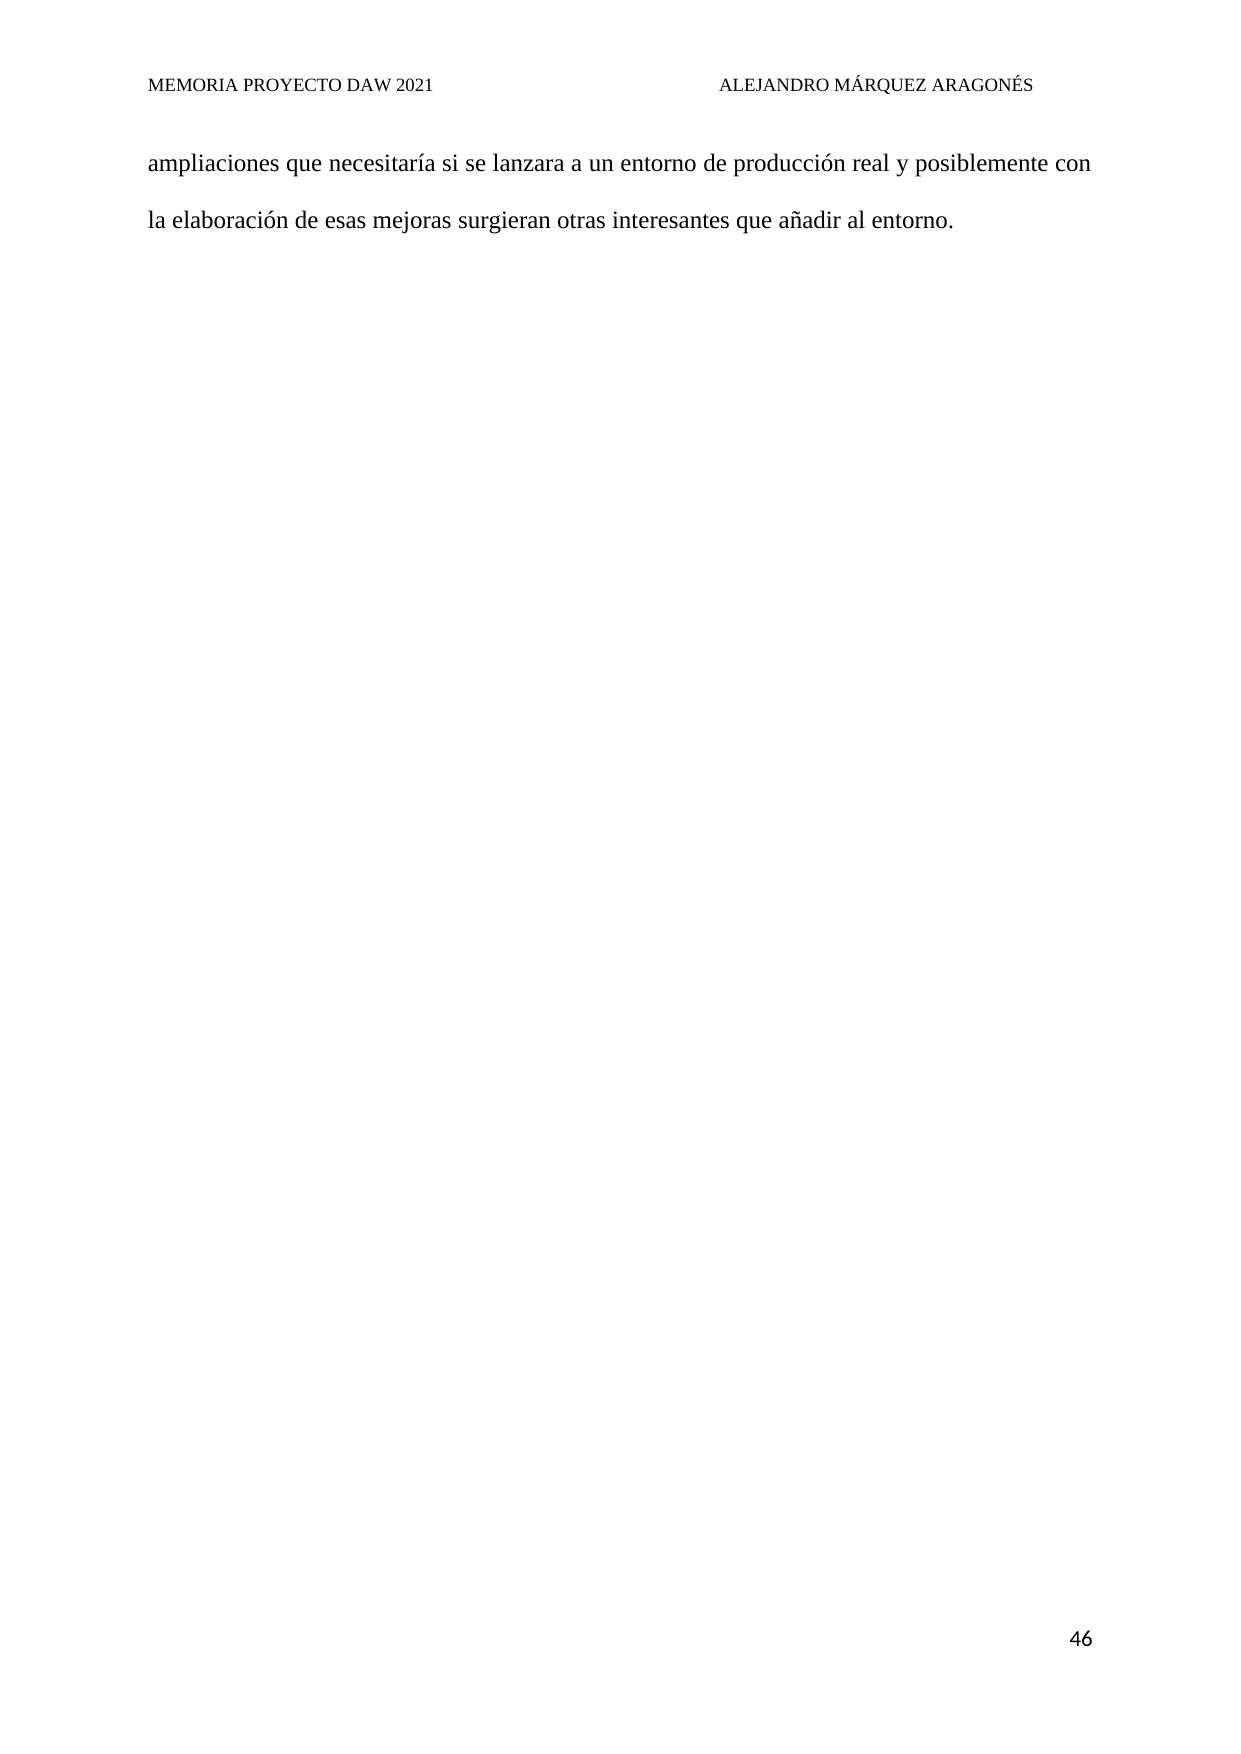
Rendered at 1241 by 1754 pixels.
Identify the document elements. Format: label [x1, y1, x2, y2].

text [148, 148, 1092, 234]
